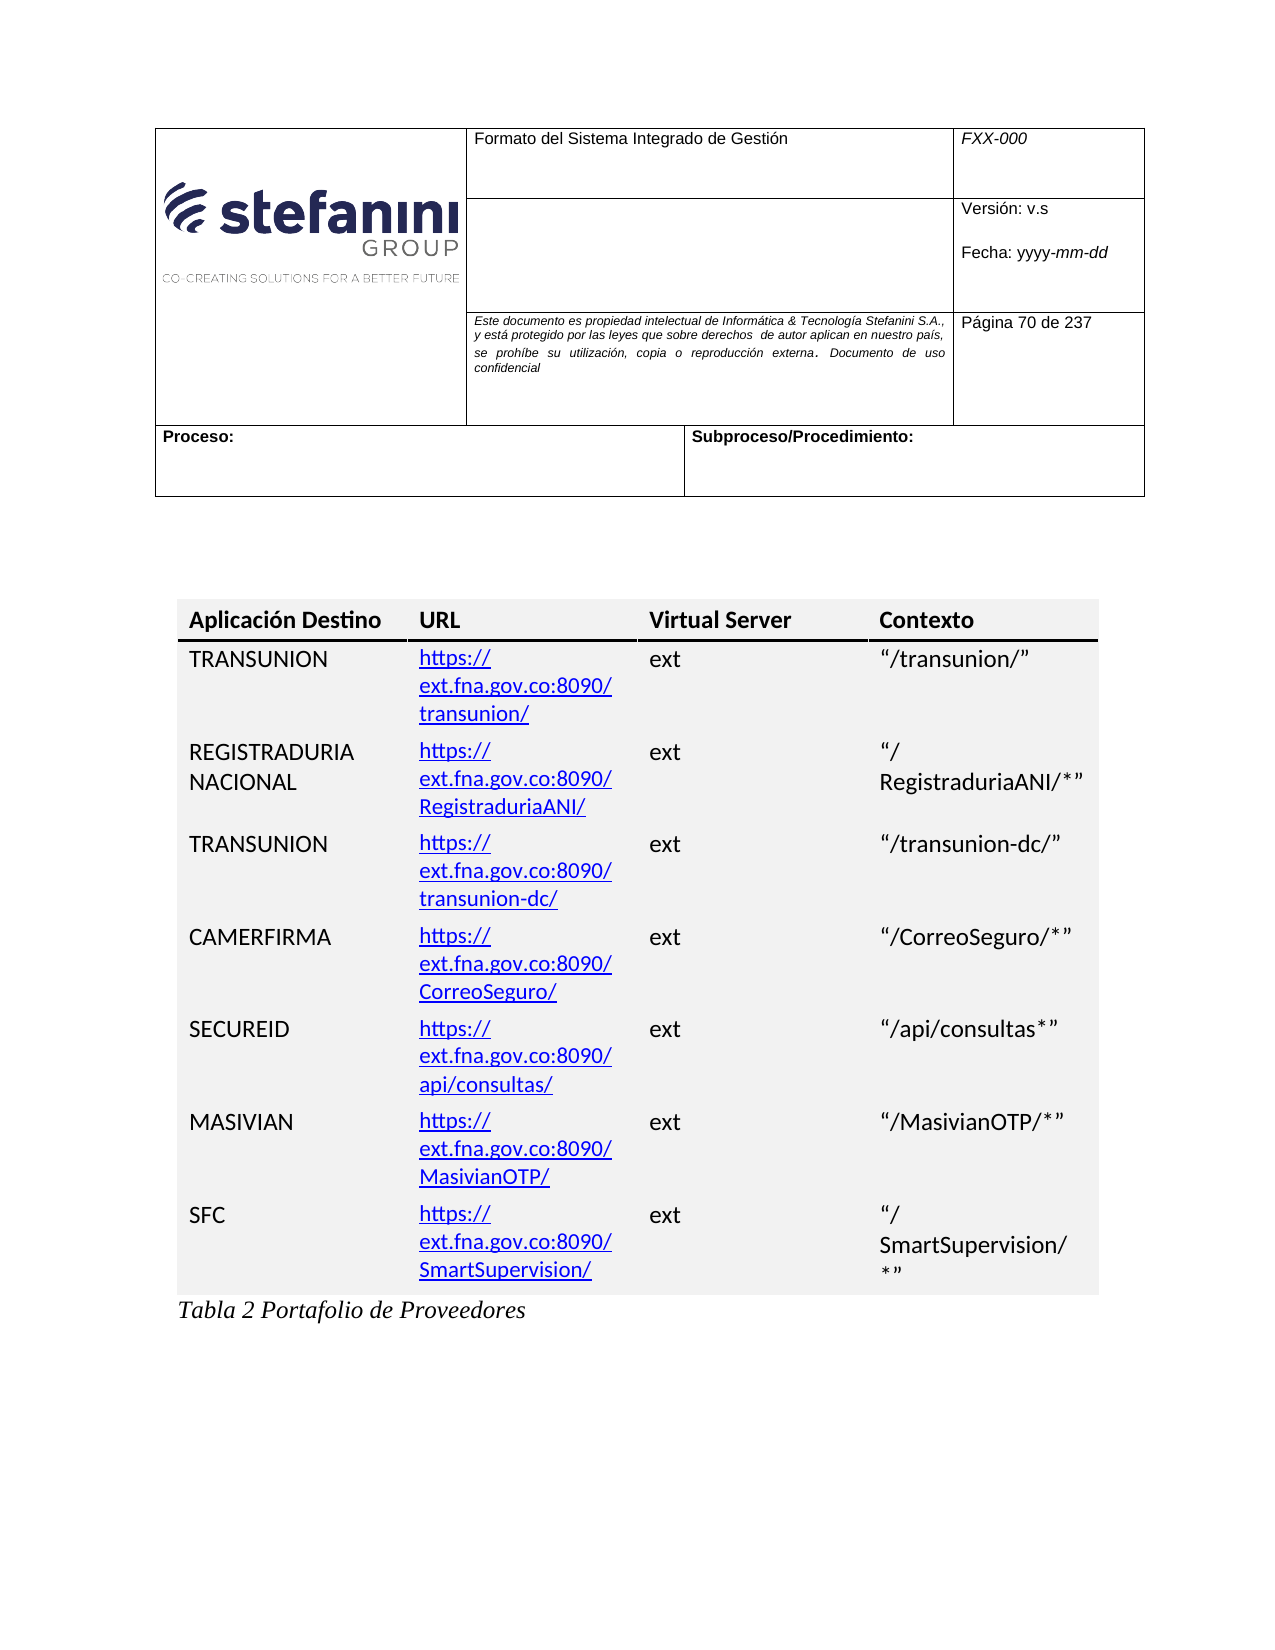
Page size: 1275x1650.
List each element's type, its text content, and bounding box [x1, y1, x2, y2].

table_cell ext [638, 1010, 868, 1101]
table_cell REGISTRADURIA NACIONAL [178, 732, 407, 824]
table_cell CAMERFIRMA [178, 917, 407, 1009]
table_cell “/CorreoSeguro/*” [869, 917, 1098, 1009]
table_cell “/MasivianOTP/*” [869, 1103, 1098, 1194]
table_cell https://ext.fna.gov.co:8090/MasivianOTP/ [408, 1103, 637, 1194]
table_cell “/RegistraduriaANI/*” [869, 732, 1098, 824]
table_cell SFC [178, 1195, 407, 1294]
text Tabla 2 Portafolio de Proveedores [177, 1295, 1098, 1324]
table_cell https://ext.fna.gov.co:8090/SmartSupervision/ [408, 1195, 637, 1294]
picture [162, 182, 460, 286]
table_cell “/SmartSupervision/*” [869, 1195, 1098, 1294]
table_cell TRANSUNION [178, 642, 407, 731]
table_header URL [408, 600, 637, 638]
table_cell TRANSUNION [178, 825, 407, 916]
table_cell ext [638, 642, 868, 731]
table_cell https://ext.fna.gov.co:8090/transunion-dc/ [408, 825, 637, 916]
table_cell ext [638, 1103, 868, 1194]
table_cell https://ext.fna.gov.co:8090/transunion/ [408, 642, 637, 731]
table_cell MASIVIAN [178, 1103, 407, 1194]
table_cell ext [638, 917, 868, 1009]
table_header Aplicación Destino [178, 600, 407, 638]
table_cell “/transunion/” [869, 642, 1098, 731]
table_cell https://ext.fna.gov.co:8090/RegistraduriaANI/ [408, 732, 637, 824]
table_cell ext [638, 732, 868, 824]
table_cell “/transunion-dc/” [869, 825, 1098, 916]
table_cell “/api/consultas*” [869, 1010, 1098, 1101]
table_cell https://ext.fna.gov.co:8090/CorreoSeguro/ [408, 917, 637, 1009]
table_cell https://ext.fna.gov.co:8090/api/consultas/ [408, 1010, 637, 1101]
table_header Virtual Server [638, 600, 868, 638]
table_header Contexto [869, 600, 1098, 638]
table_cell ext [638, 1195, 868, 1294]
table_cell SECUREID [178, 1010, 407, 1101]
table_cell ext [638, 825, 868, 916]
